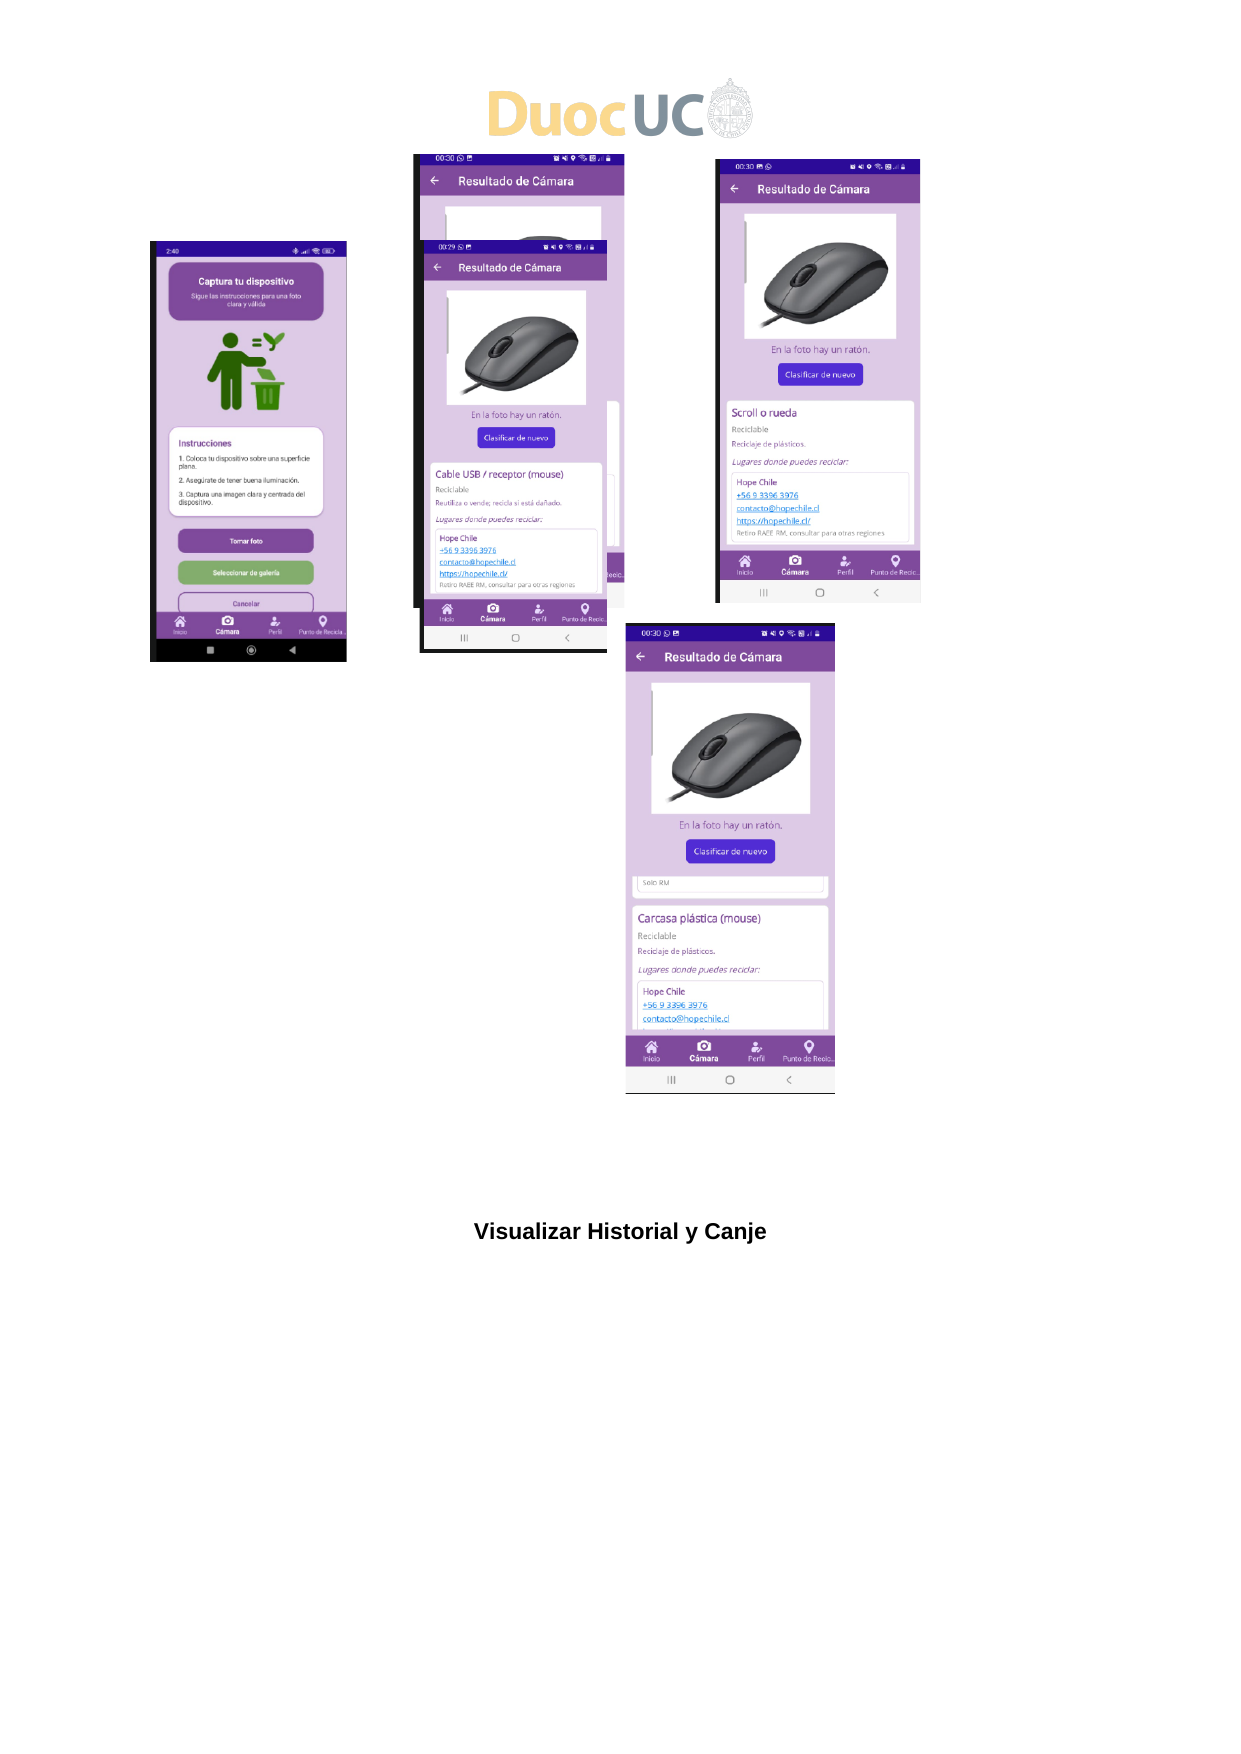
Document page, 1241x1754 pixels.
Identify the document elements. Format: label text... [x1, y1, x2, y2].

picture [715, 159, 921, 603]
picture [150, 241, 347, 662]
text Visualizar Historial y Canje [150, 1218, 1090, 1244]
picture [485, 75, 756, 142]
picture [625, 623, 835, 1094]
picture [413, 154, 625, 653]
